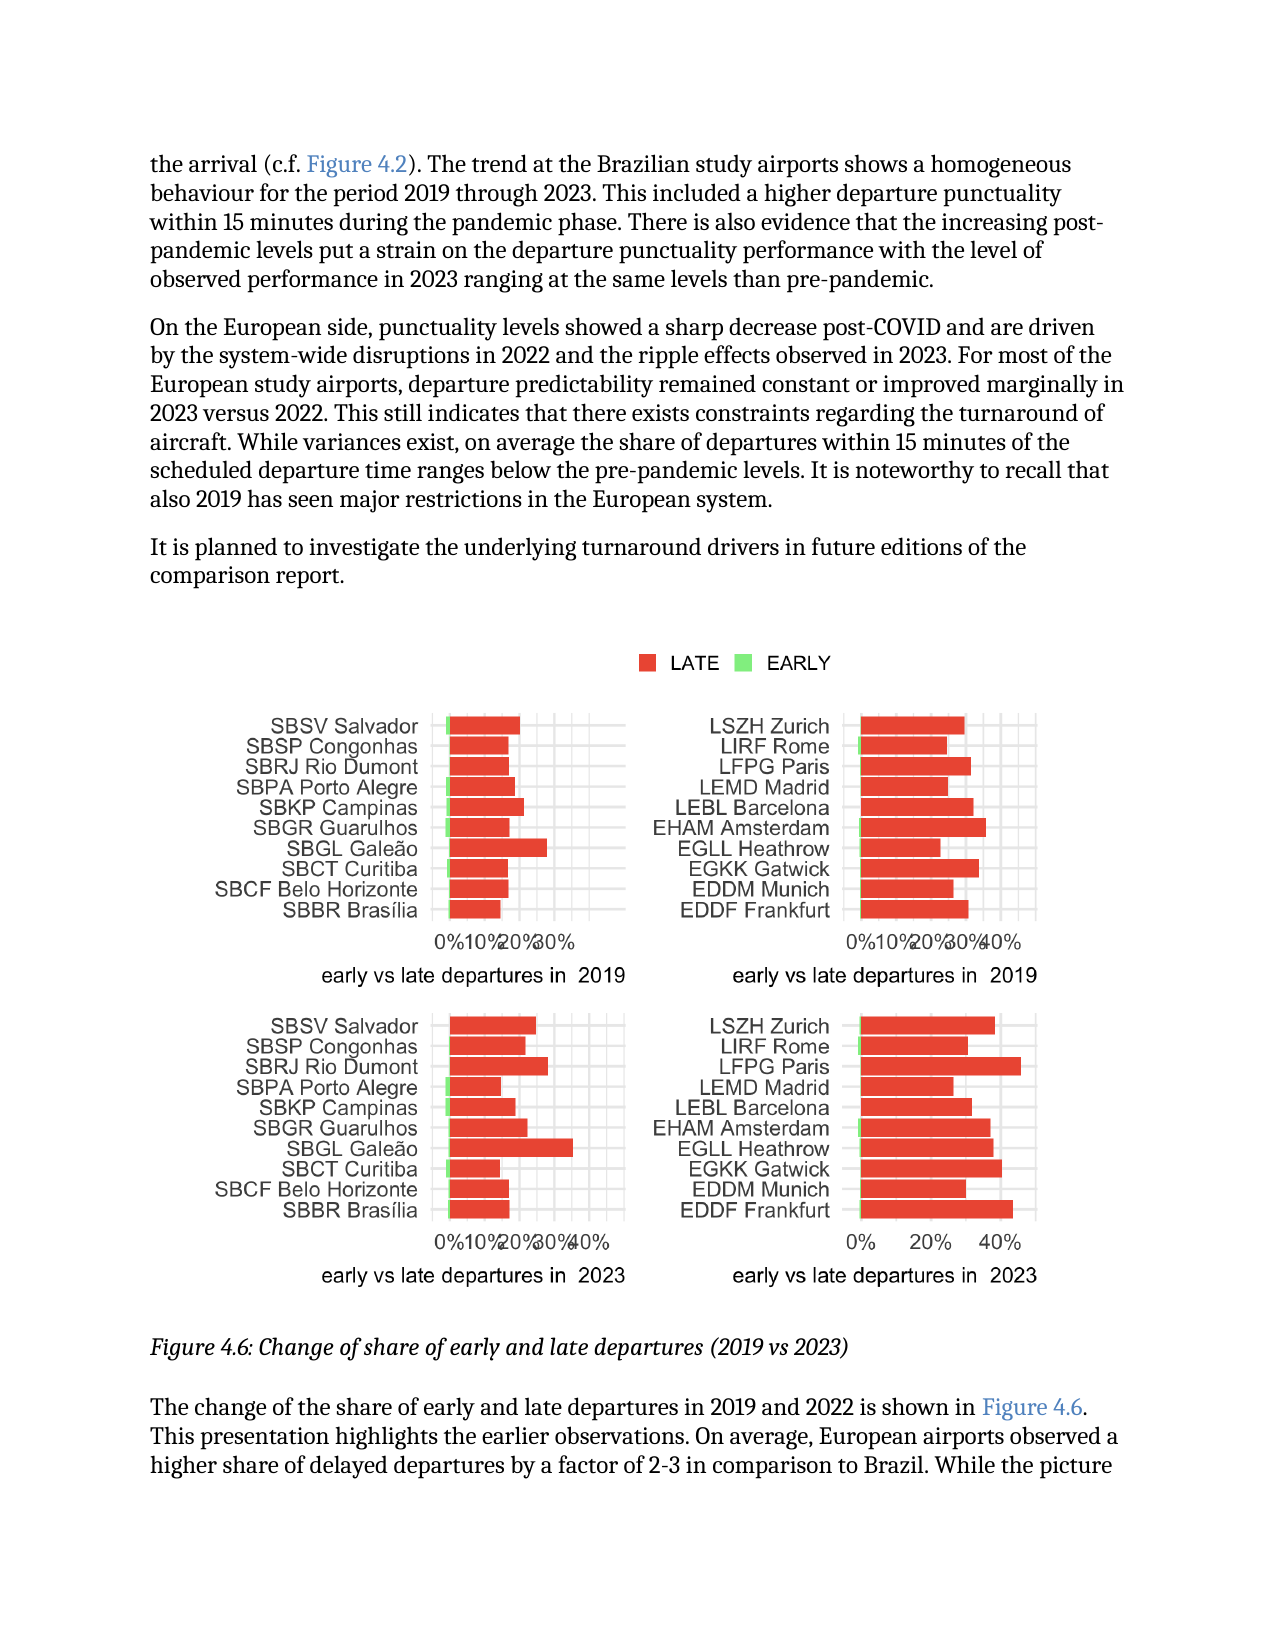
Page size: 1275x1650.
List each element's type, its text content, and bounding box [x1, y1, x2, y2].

text On the European side, punctuality levels showed a sharp decrease post-COVID and are driven by the system-wide disruptions in 2022 and the ripple effects observed in 2023. For most of the European study airports, departure predictability remained constant or improved marginally in 2023 versus 2022. This still indicates that there exists constraints regarding the turnaround of aircraft. While variances exist, on average the share of departures within 15 minutes of the scheduled departure time ranges below the pre-pandemic levels. It is noteworthy to recall that also 2019 has seen major restrictions in the European system. [150, 312, 1125, 514]
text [150, 150, 1125, 294]
text It is planned to investigate the underlying turnaround drivers in future editions of the comparison report. [150, 532, 1125, 590]
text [150, 1393, 1125, 1479]
picture [188, 612, 1064, 1313]
table_header Figure 4.6: Change of share of early and late departures (2019 vs 2023) [139, 609, 1114, 1374]
